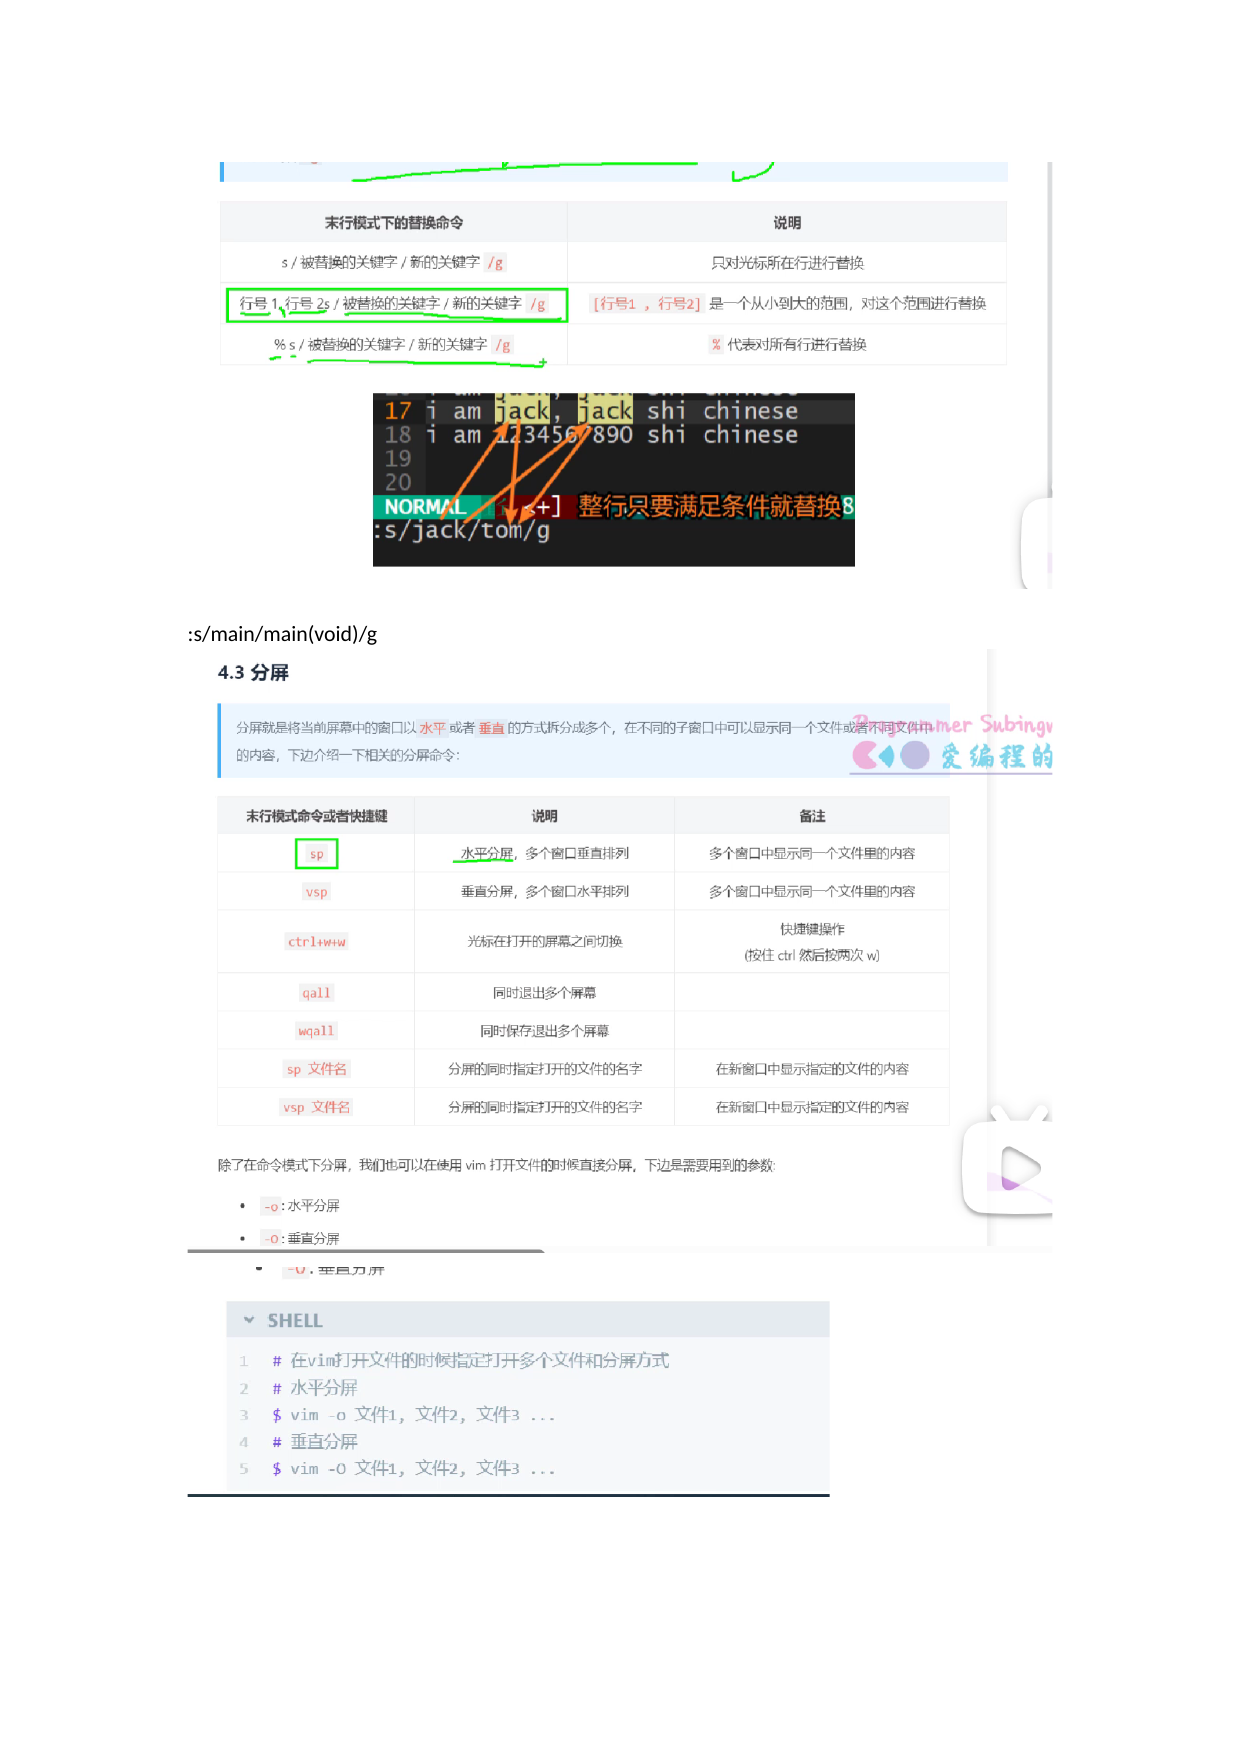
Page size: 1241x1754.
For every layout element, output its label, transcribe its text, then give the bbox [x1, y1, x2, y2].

picture [187, 649, 1053, 1253]
picture [187, 1267, 830, 1497]
text :s/main/main(void)/g [187, 617, 1053, 649]
picture [187, 162, 1053, 589]
